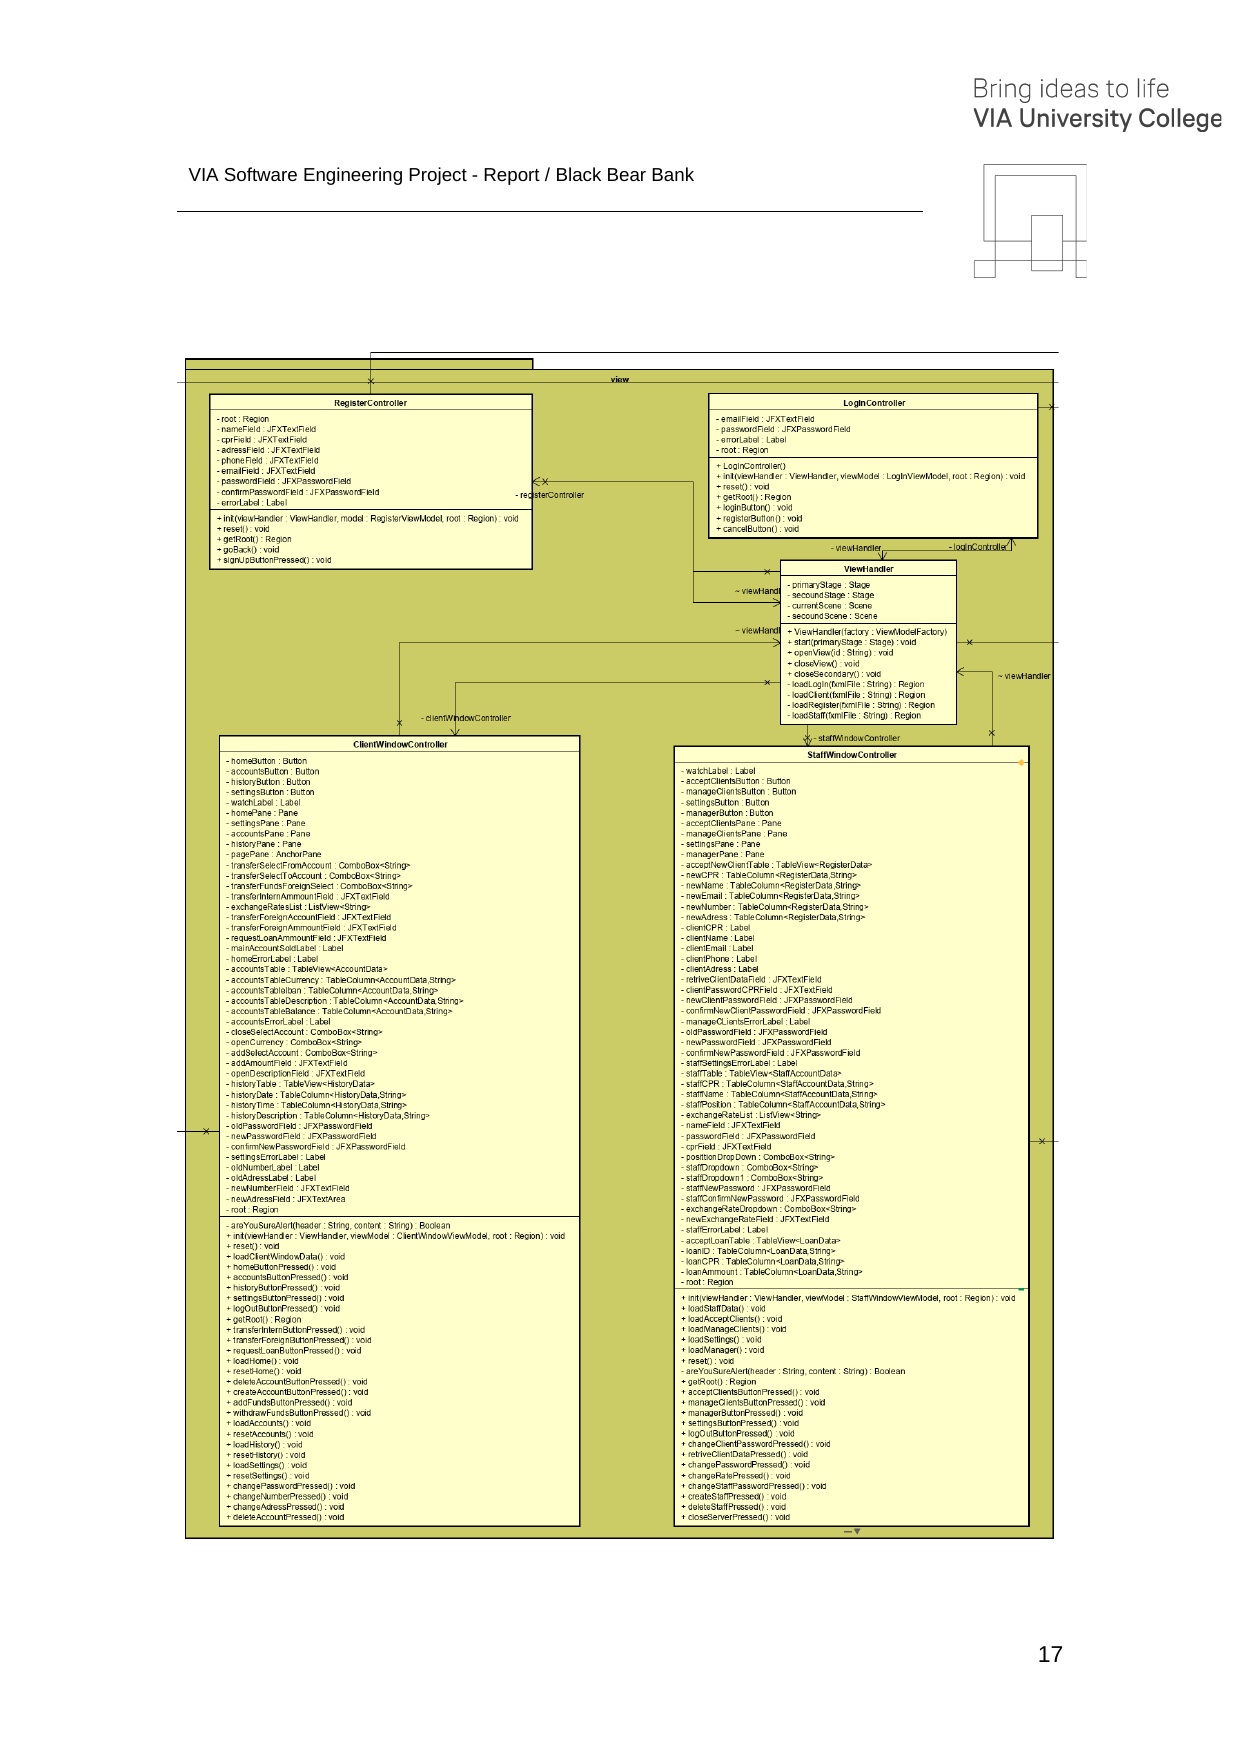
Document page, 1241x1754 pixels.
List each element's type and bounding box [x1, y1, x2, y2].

picture [177, 349, 1059, 1546]
picture [972, 76, 1222, 132]
picture [973, 164, 1087, 278]
